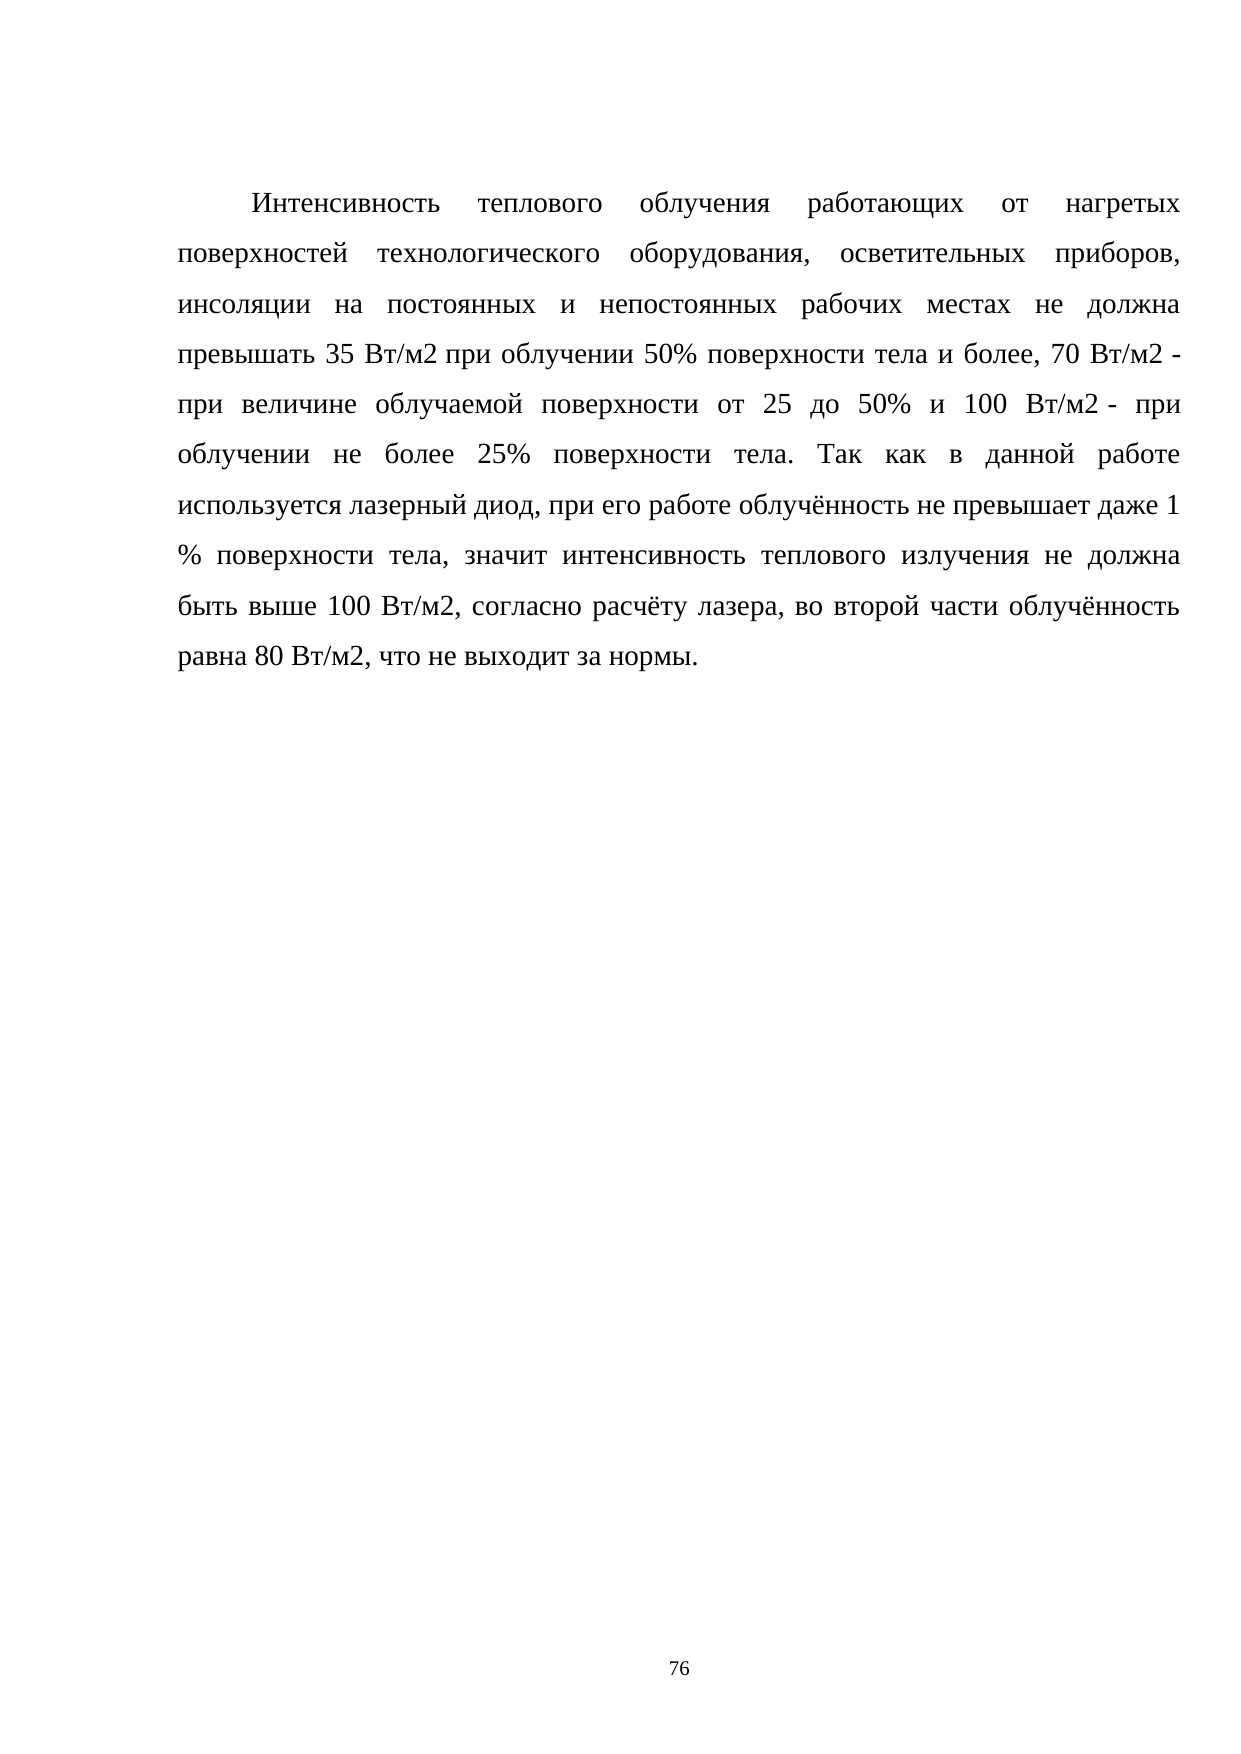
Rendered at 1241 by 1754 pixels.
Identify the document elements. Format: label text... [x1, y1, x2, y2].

text Интенсивность теплового облучения работающих от нагретых поверхностей технологического оборудования, осветительных приборов, инсоляции на постоянных и непостоянных рабочих местах не должна превышать 35 Вт/м2 при облучении 50% поверхности тела и более, 70 Вт/м2 - при величине облучаемой поверхности от 25 до 50% и 100 Вт/м2 - при облучении не более 25% поверхности тела. Так как в данной работе используется лазерный диод, при его работе облучённость не превышает даже 1 % поверхности тела, значит интенсивность теплового излучения не должна быть выше 100 Вт/м2, согласно расчёту лазера, во второй части облучённость равна 80 Вт/м2, что не выходит за нормы. [177, 185, 1181, 671]
